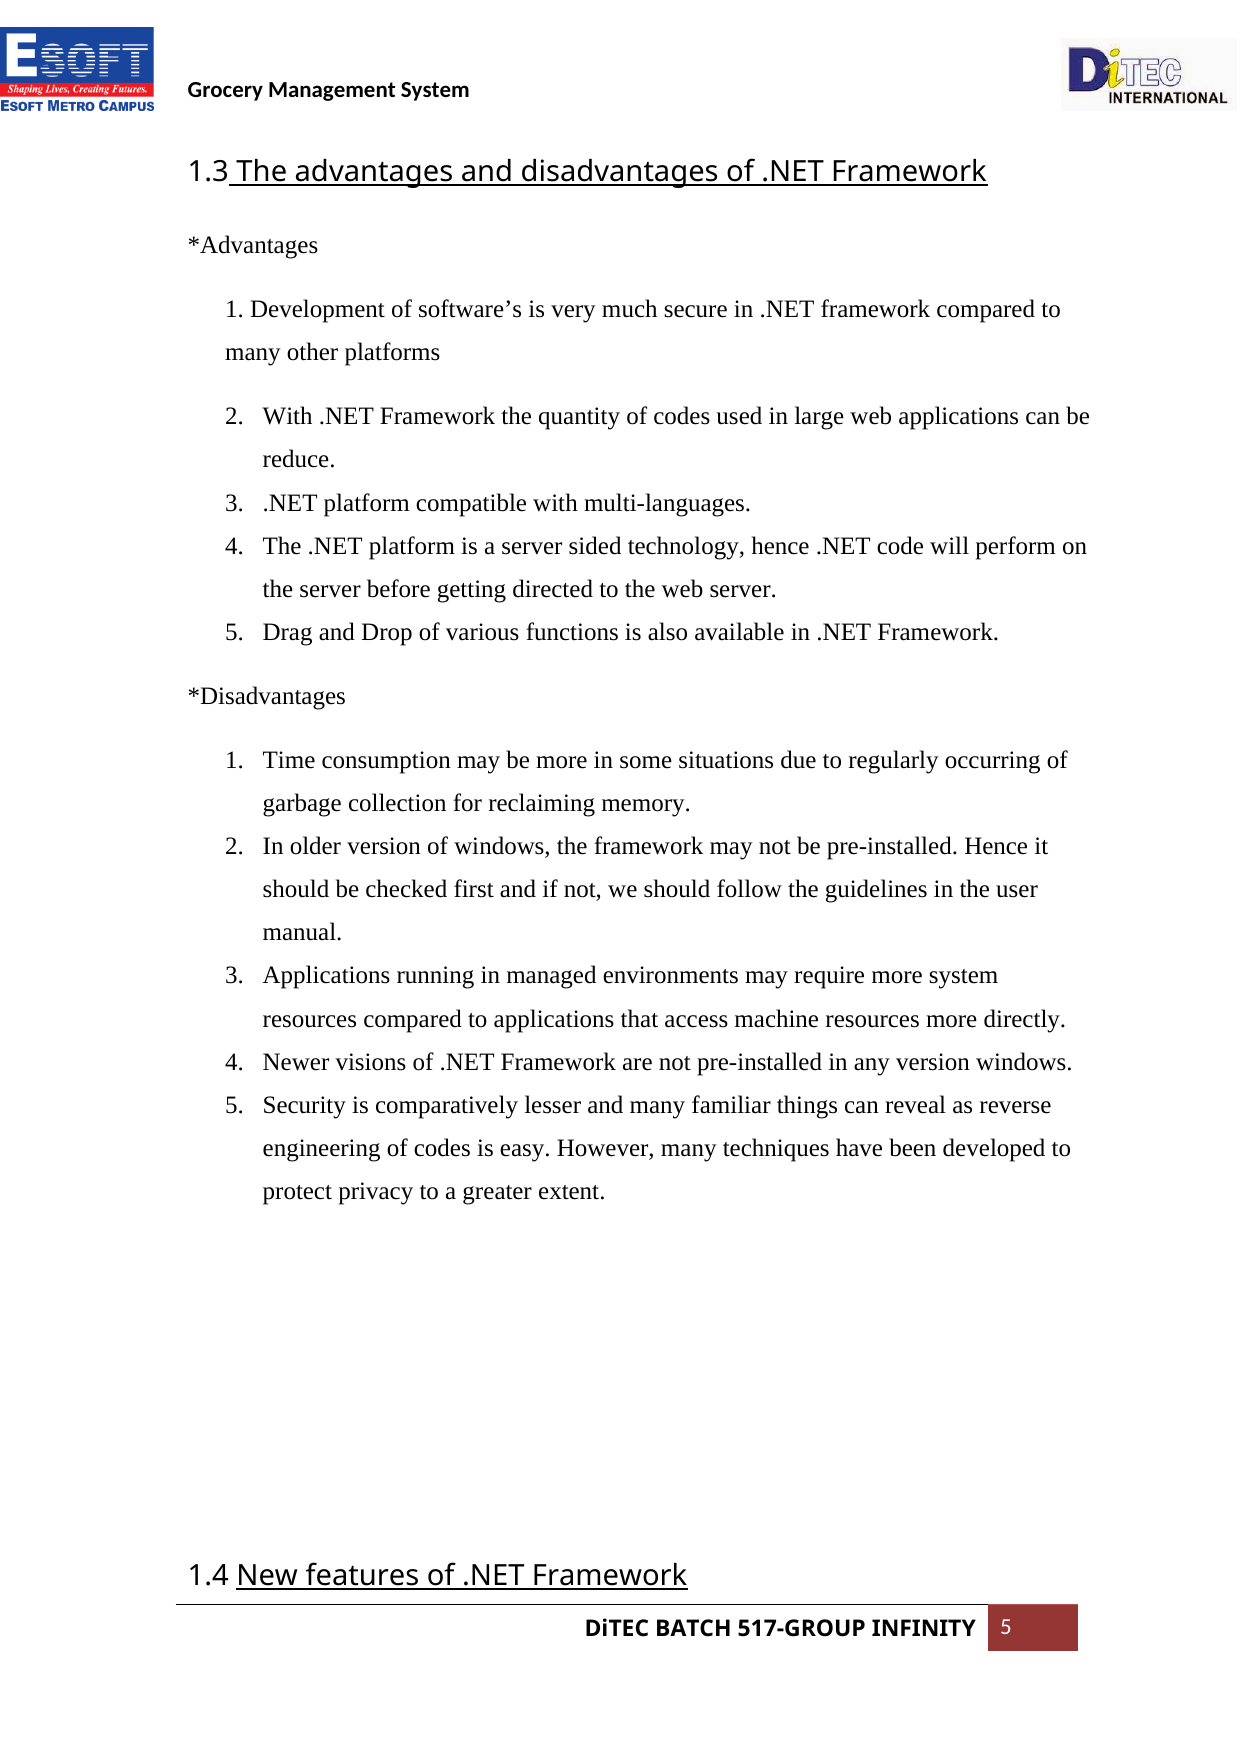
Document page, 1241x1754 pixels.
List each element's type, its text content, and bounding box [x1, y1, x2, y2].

picture [1061, 38, 1237, 111]
text *Advantages [187, 230, 1090, 259]
list .NET platform compatible with multi-languages. [225, 488, 1090, 516]
text *Disadvantages [187, 681, 1090, 710]
list Applications running in managed environments may require more system resources compared to applications that access machine resources more directly. [225, 961, 1090, 1032]
list Newer visions of .NET Framework are not pre-installed in any version windows. [225, 1047, 1090, 1076]
list Security is comparatively lesser and many familiar things can reveal as reverse engineering of codes is easy. However, many techniques have been developed to protect privacy to a greater extent. [225, 1090, 1090, 1205]
list Time consumption may be more in some situations due to regularly occurring of garbage collection for reclaiming memory. [225, 745, 1090, 817]
list The .NET platform is a server sided technology, hence .NET code will perform on the server before getting directed to the web server. [225, 531, 1090, 603]
text 1.3 The advantages and disadvantages of .NET Framework [187, 150, 1090, 190]
list Drag and Drop of various functions is also available in .NET Framework. [225, 617, 1090, 646]
picture [0, 27, 154, 111]
text 1. Development of software’s is very much secure in .NET framework compared to many other platforms [225, 294, 1090, 366]
text 1.4 New features of .NET Framework [187, 1555, 1090, 1594]
list With .NET Framework the quantity of codes used in large web applications can be reduce. [225, 401, 1090, 473]
list In older version of windows, the framework may not be pre-installed. Hence it should be checked first and if not, we should follow the guidelines in the user manual. [225, 831, 1090, 946]
